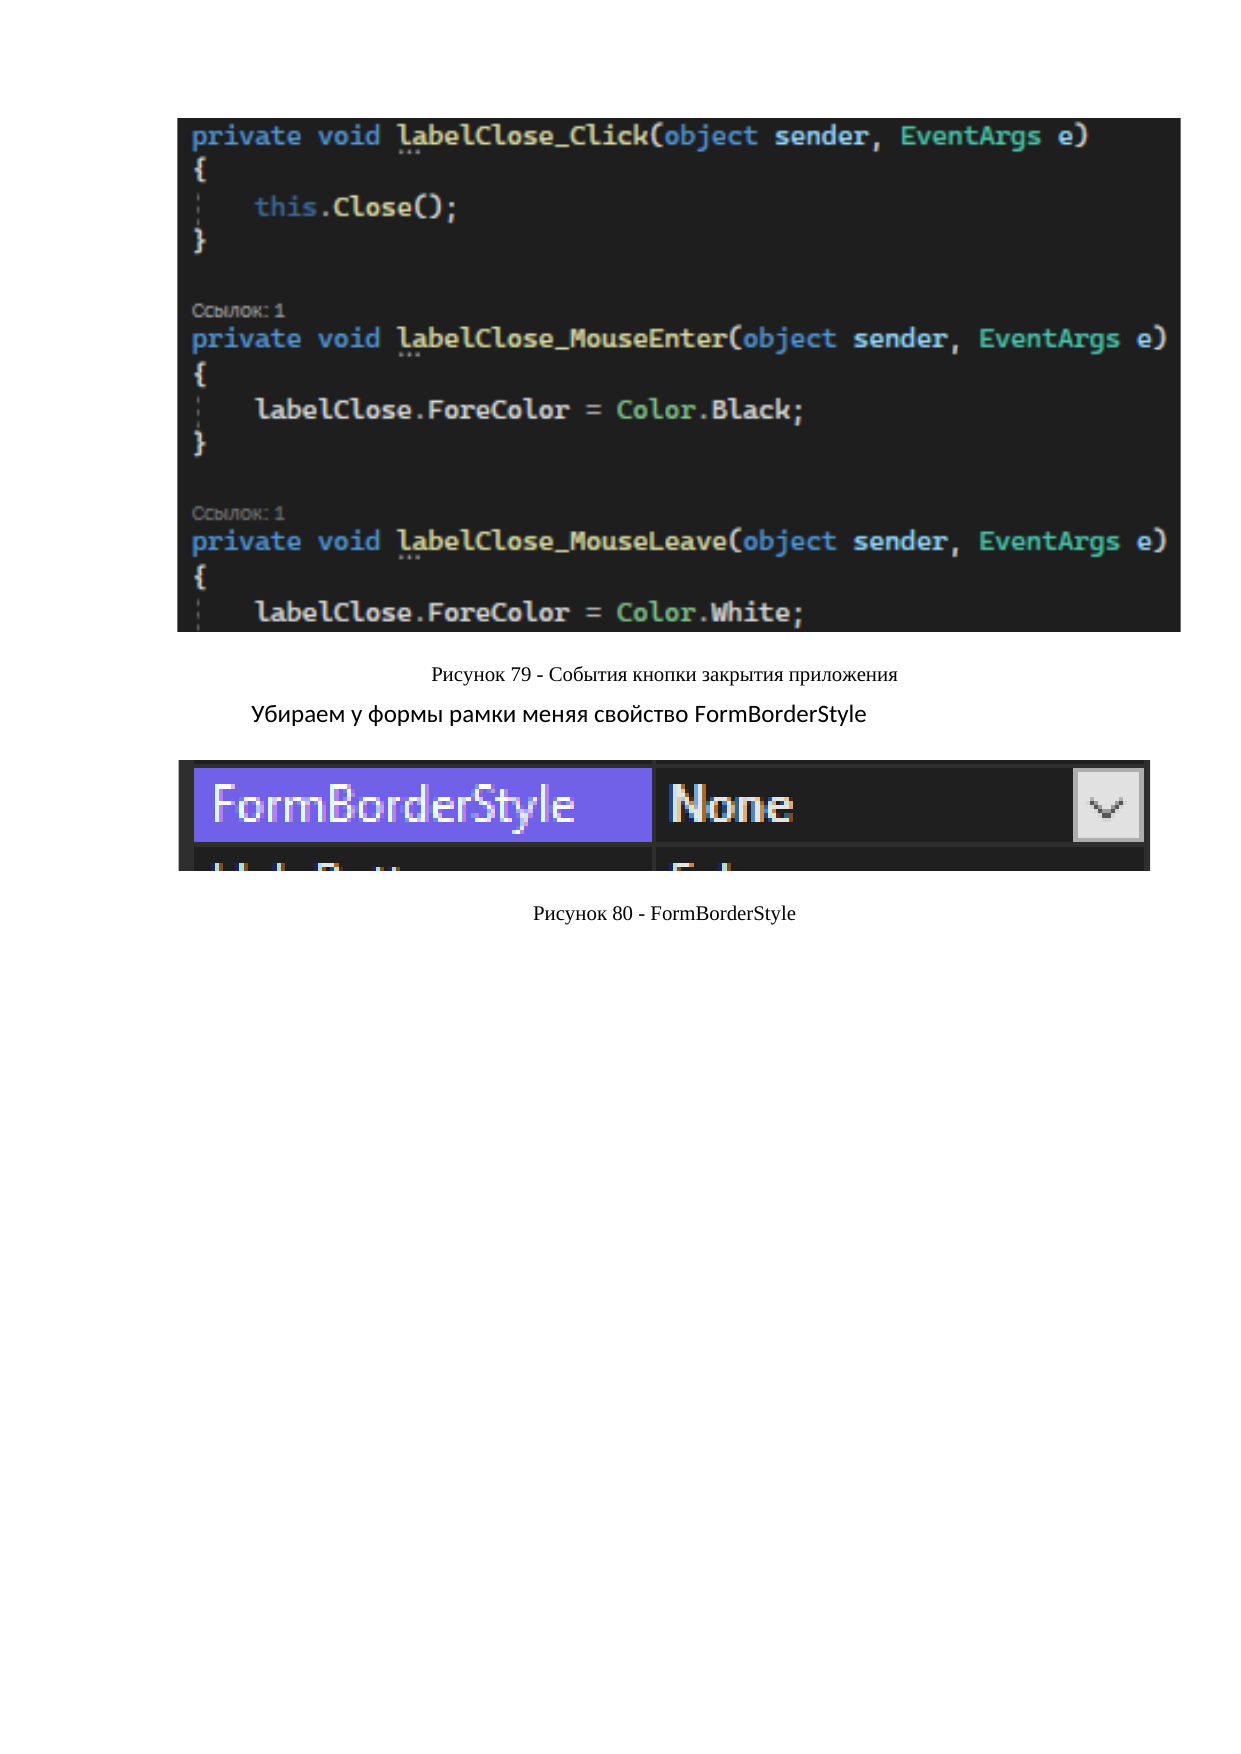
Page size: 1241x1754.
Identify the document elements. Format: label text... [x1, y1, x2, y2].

text Убираем у формы рамки меняя свойство FormBorderStyle [177, 698, 1152, 729]
picture [177, 118, 1181, 632]
picture [178, 760, 1151, 871]
